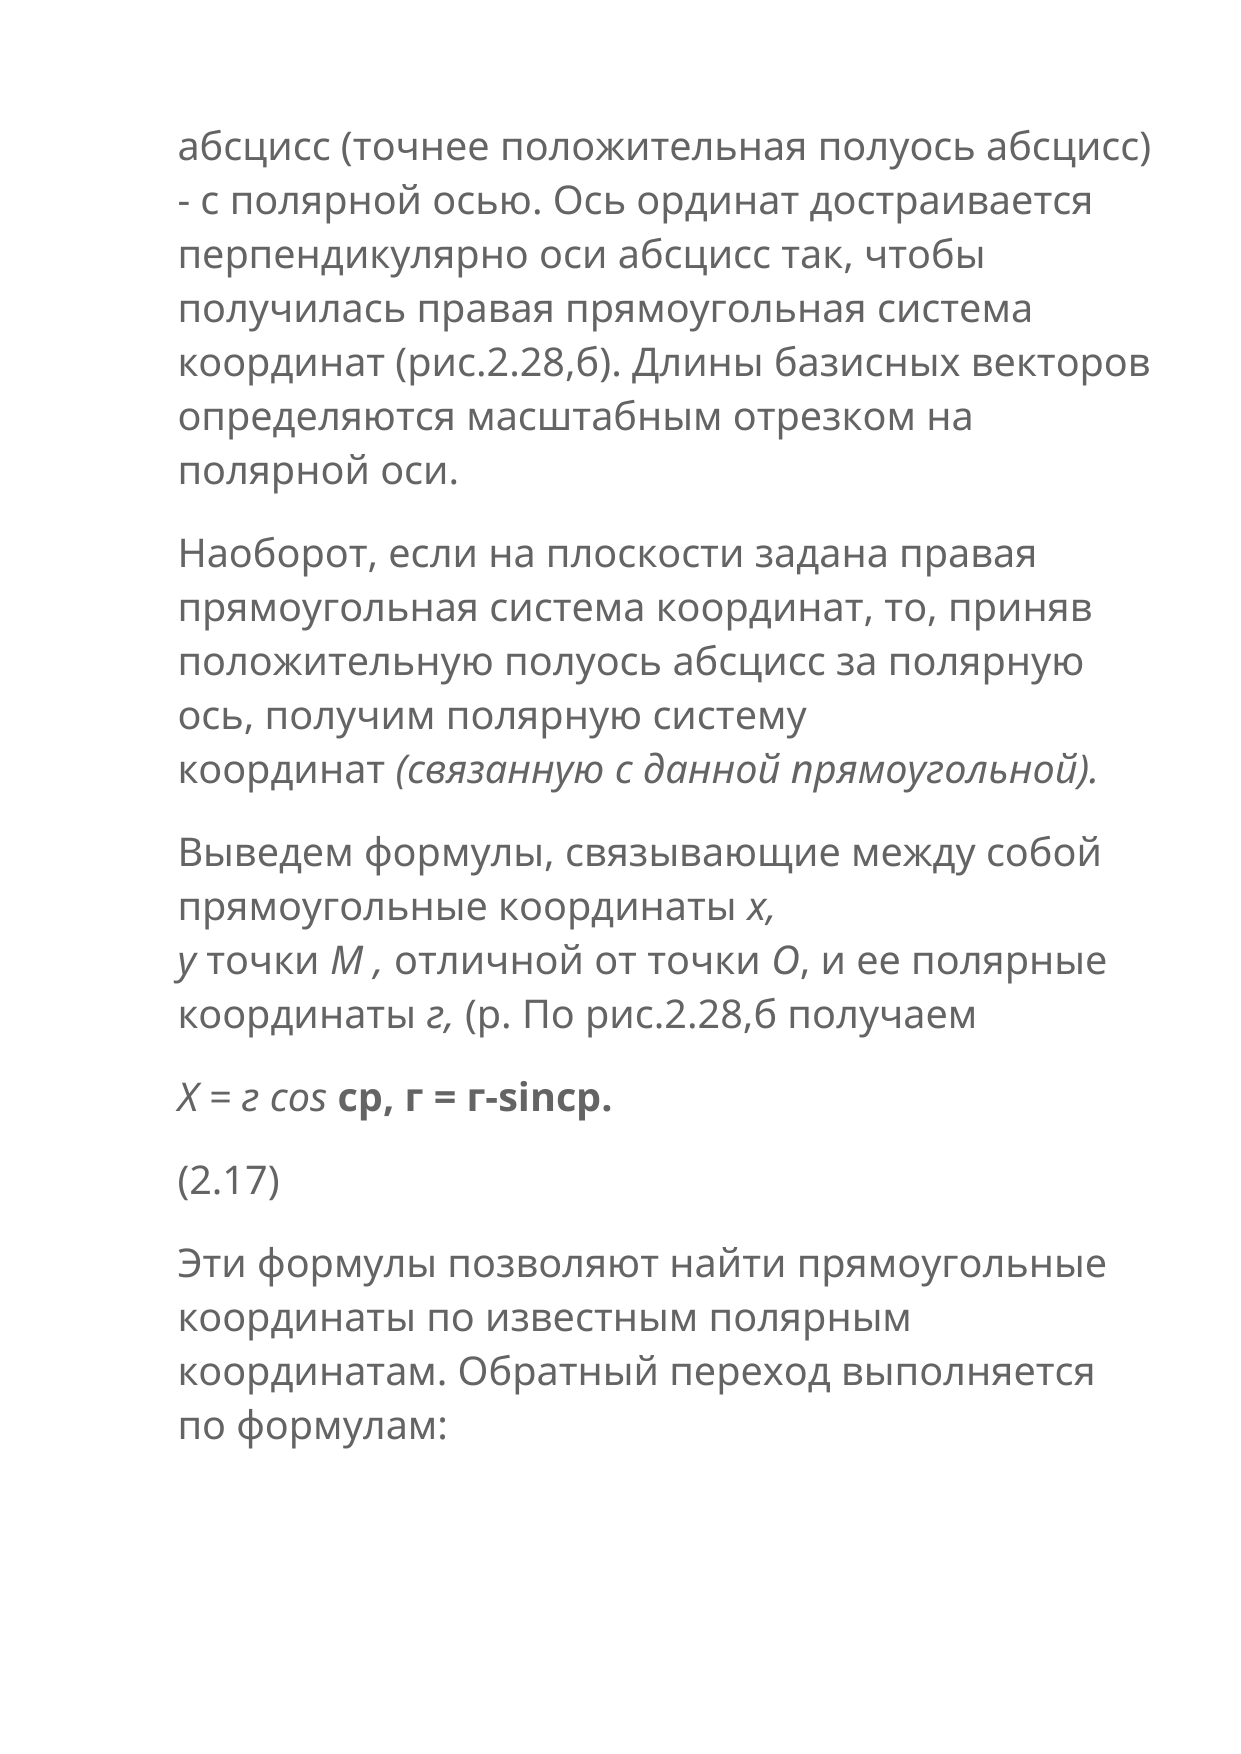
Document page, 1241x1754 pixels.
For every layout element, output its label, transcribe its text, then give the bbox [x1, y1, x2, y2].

text Эти формулы позволяют найти прямоугольные координаты по известным полярным координатам. Обратный переход выполняется по формулам: [177, 1235, 1152, 1451]
text (2.17) [177, 1152, 1152, 1206]
text Наоборот, если на плоскости задана правая прямоугольная система координат, то, приняв положительную полуось абсцисс за полярную ось, получим полярную систему координат (связанную с данной прямоугольной). [177, 525, 1152, 795]
text X = г cos ср, г = г-sinср. [177, 1069, 1152, 1123]
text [177, 118, 1152, 496]
text Выведем формулы, связывающие между собой прямоугольные координаты х, у точки М , отличной от точки О, и ее полярные координаты г, (р. По рис.2.28,б получаем [177, 824, 1152, 1040]
